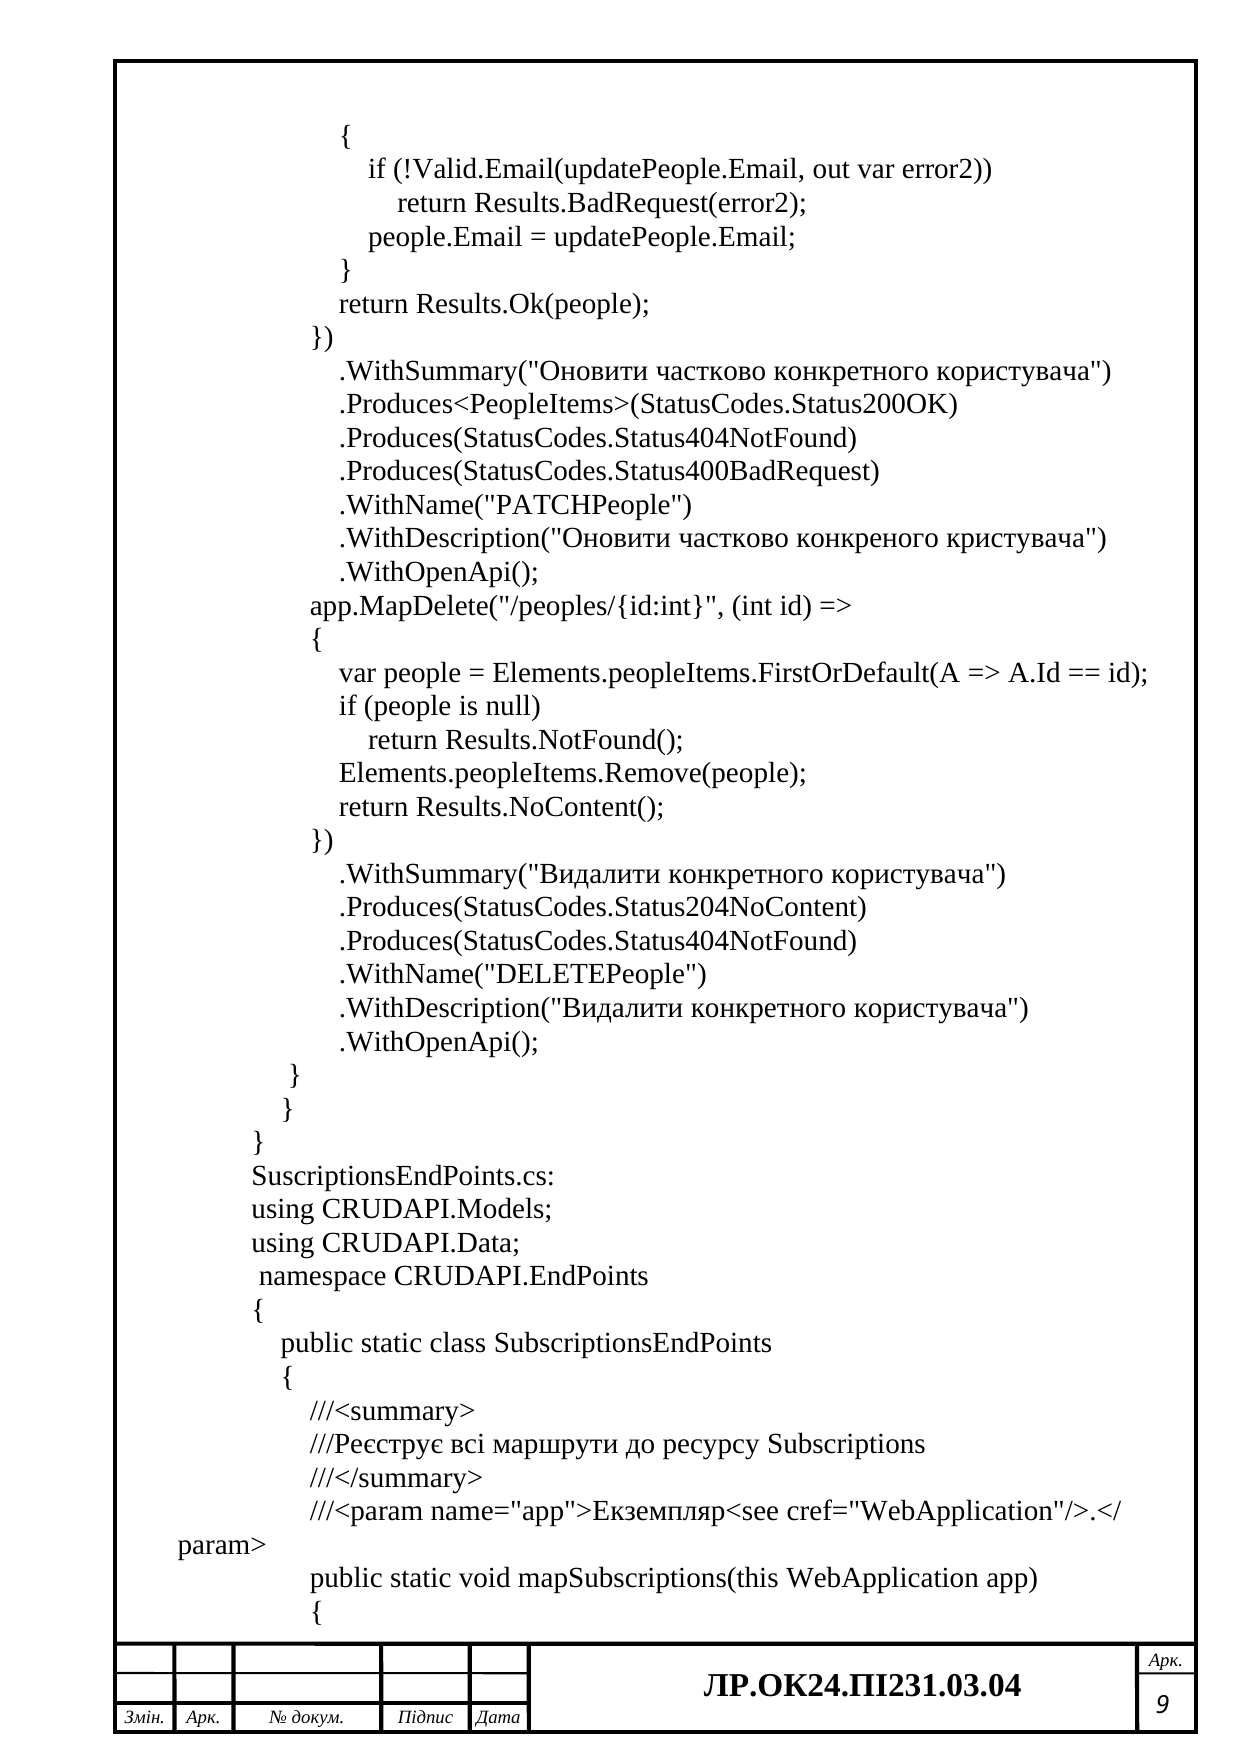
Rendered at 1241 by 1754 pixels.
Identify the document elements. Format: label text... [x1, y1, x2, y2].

text return Results.BadRequest(error2); [177, 185, 1152, 219]
text .WithName("PATCHPeople") [177, 487, 1152, 521]
text using CRUDAPI.Data; [177, 1225, 1152, 1258]
text .Produces(StatusCodes.Status400BadRequest) [177, 453, 1152, 487]
text ///<summary> [177, 1393, 1152, 1426]
text } [177, 1124, 1152, 1158]
text Elements.peopleItems.Remove(people); [177, 755, 1152, 789]
text .Produces(StatusCodes.Status404NotFound) [177, 923, 1152, 957]
text { [177, 1359, 1152, 1393]
text return Results.Ok(people); [177, 286, 1152, 319]
text .WithOpenApi(); [177, 554, 1152, 588]
text if (!Valid.Email(updatePeople.Email, out var error2)) [177, 152, 1152, 185]
text { [177, 621, 1152, 655]
text .Produces(StatusCodes.Status404NotFound) [177, 420, 1152, 453]
text return Results.NoContent(); [177, 789, 1152, 822]
text .Produces<PeopleItems>(StatusCodes.Status200OK) [177, 386, 1152, 420]
text }) [177, 319, 1152, 353]
text SuscriptionsEndPoints.cs: [177, 1158, 1152, 1191]
text } [177, 1091, 1152, 1124]
text .WithName("DELETEPeople") [177, 957, 1152, 990]
text .WithSummary("Оновити частково конкретного користувача") [177, 353, 1152, 386]
text } [177, 252, 1152, 286]
text { [177, 118, 1152, 152]
text .WithDescription("Оновити частково конкреного кристувача") [177, 521, 1152, 554]
text { [177, 1594, 1152, 1627]
text public static class SubscriptionsEndPoints [177, 1326, 1152, 1359]
text using CRUDAPI.Models; [177, 1191, 1152, 1225]
text ///Реєструє всі маршрути до ресурсу Subscriptions [177, 1426, 1152, 1460]
text var people = Elements.peopleItems.FirstOrDefault(A => A.Id == id); [177, 655, 1152, 688]
text } [177, 1057, 1152, 1091]
text { [177, 1292, 1152, 1326]
text return Results.NotFound(); [177, 722, 1152, 755]
text .Produces(StatusCodes.Status204NoContent) [177, 889, 1152, 923]
text public static void mapSubscriptions(this WebApplication app) [177, 1560, 1152, 1594]
text ///<param name="app">Екземпляр<see cref="WebApplication"/>.</param> [177, 1493, 1152, 1560]
text .WithSummary("Видалити конкретного користувача") [177, 856, 1152, 889]
text .WithDescription("Видалити конкретного користувача") [177, 990, 1152, 1024]
text ///</summary> [177, 1460, 1152, 1493]
text app.MapDelete("/peoples/{id:int}", (int id) => [177, 588, 1152, 621]
text people.Email = updatePeople.Email; [177, 219, 1152, 252]
text .WithOpenApi(); [177, 1024, 1152, 1057]
text namespace CRUDAPI.EndPoints [177, 1258, 1152, 1292]
text if (people is null) [177, 688, 1152, 722]
text }) [177, 822, 1152, 856]
